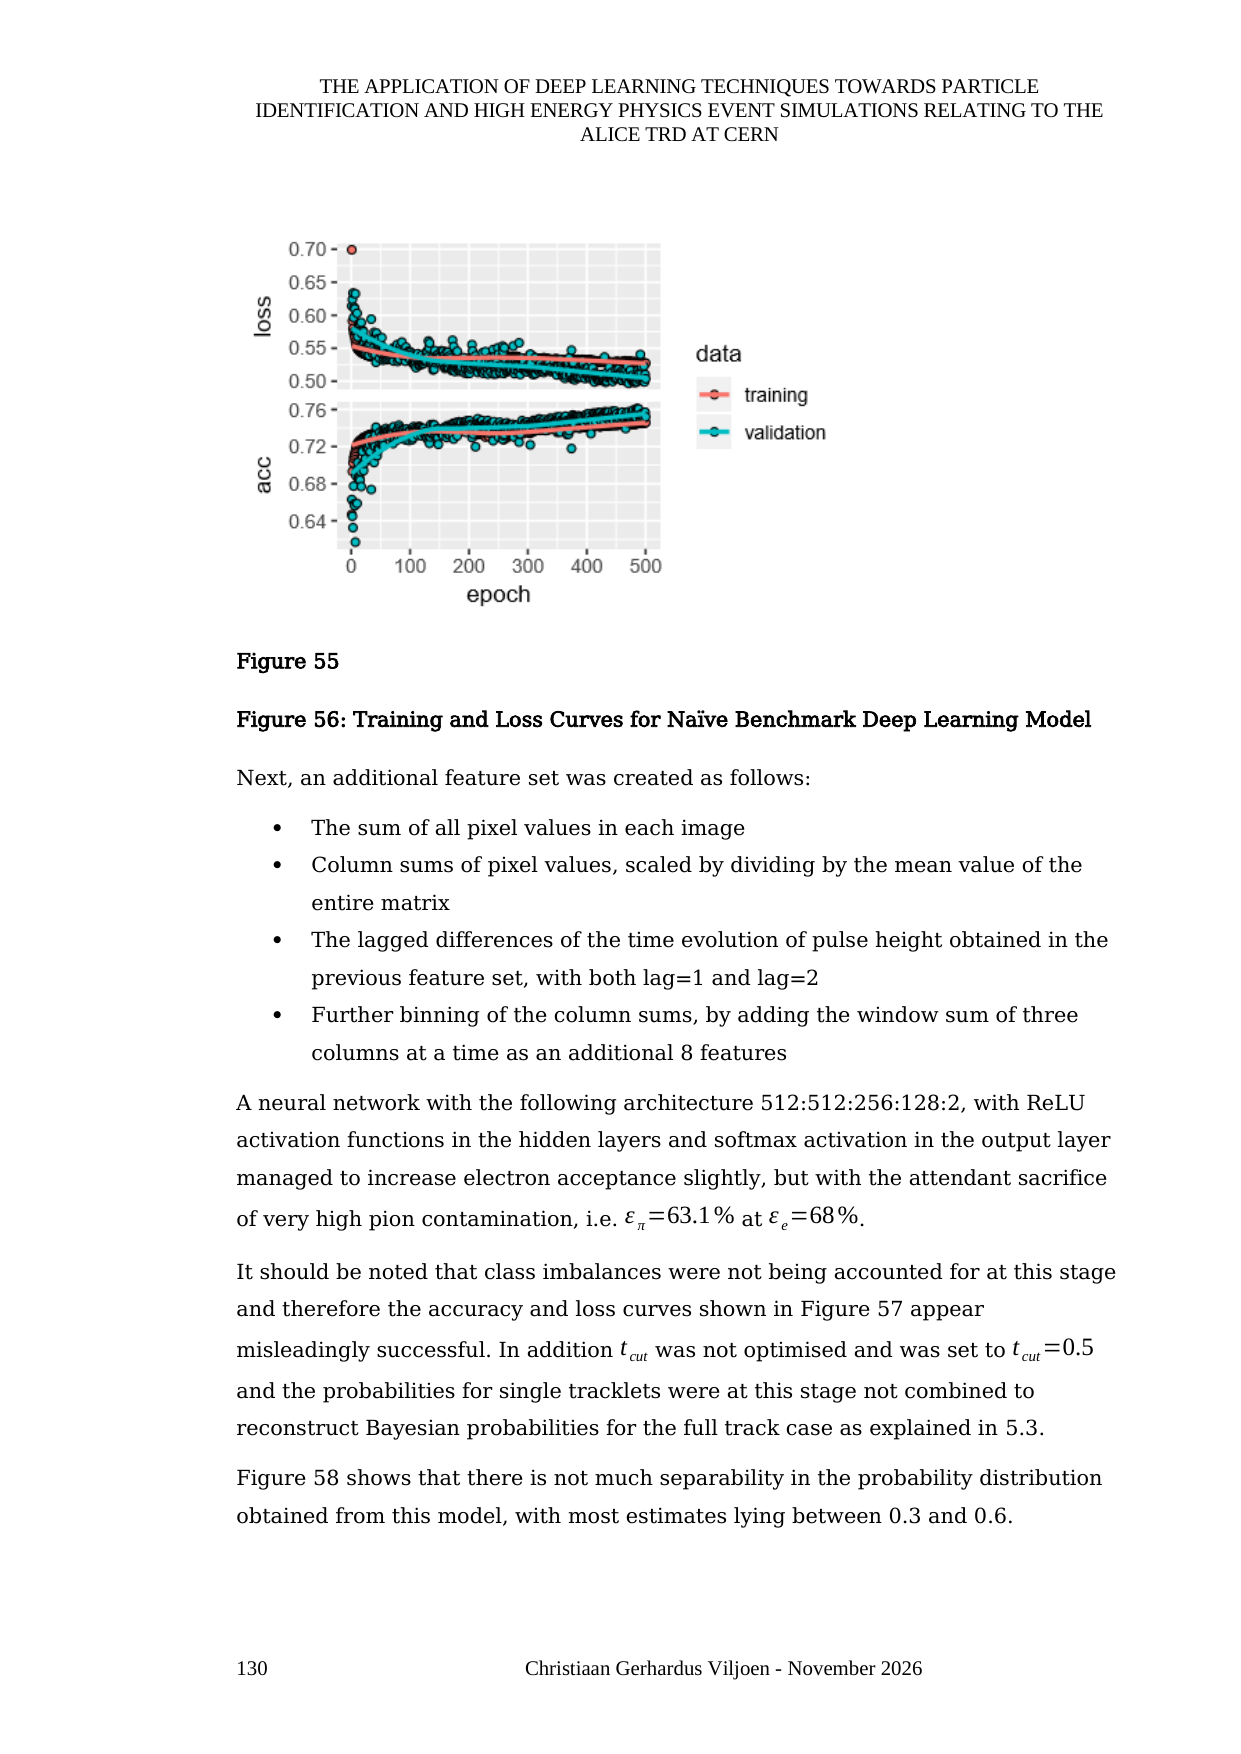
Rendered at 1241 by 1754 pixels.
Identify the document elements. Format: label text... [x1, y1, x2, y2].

picture [236, 220, 848, 623]
text It should be noted that class imbalances were not being accounted for at this stage and therefore the accuracy and loss curves shown in Figure 57 appear misleadingly successful. In addition was not optimised and was set to and the probabilities for single tracklets were at this stage not combined to reconstruct Bayesian probabilities for the full track case as explained in 5.3. [236, 1258, 1122, 1440]
list The sum of all pixel values in each image [274, 814, 1122, 839]
text Figure 58 shows that there is not much separability in the probability distribution obtained from this model, with most estimates lying between 0.3 and 0.6. [236, 1465, 1122, 1527]
list Further binning of the column sums, by adding the window sum of three columns at a time as an additional 8 features [274, 1002, 1122, 1065]
text A neural network with the following architecture 512:512:256:128:2, with ReLU activation functions in the hidden layers and softmax activation in the output layer managed to increase electron acceptance slightly, but with the attendant sacrifice of very high pion contamination, i.e. at . [236, 1090, 1122, 1233]
text Next, an additional feature set was created as follows: [236, 764, 1122, 789]
list Column sums of pixel values, scaled by dividing by the mean value of the entire matrix [274, 852, 1122, 914]
list The lagged differences of the time evolution of pulse height obtained in the previous feature set, with both lag=1 and lag=2 [274, 927, 1122, 989]
